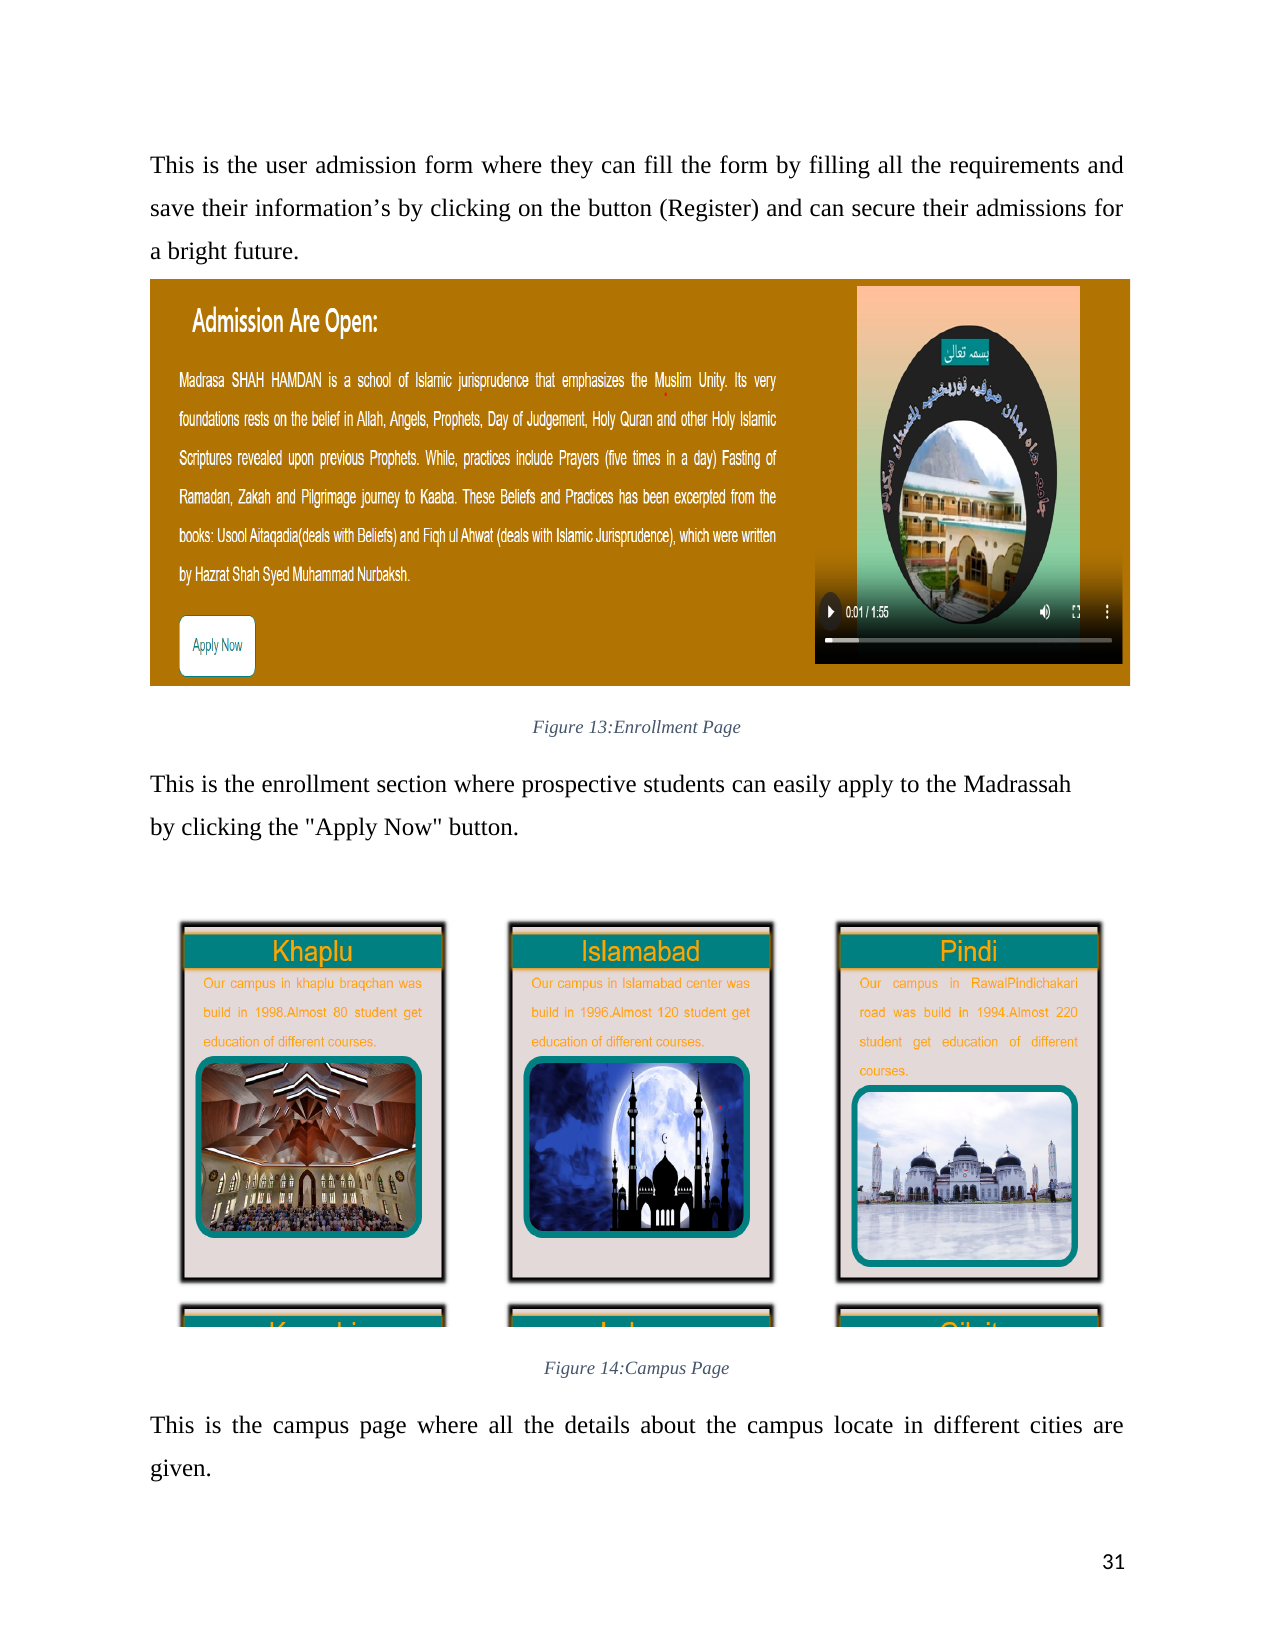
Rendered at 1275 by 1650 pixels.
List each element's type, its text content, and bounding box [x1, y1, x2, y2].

text This is the user admission form where they can fill the form by filling all the requirements and save their information’s by clicking on the button (Register) and can secure their admissions for a bright future. [150, 150, 1125, 265]
text This is the campus page where all the details about the campus locate in different cities are given. [150, 1410, 1125, 1482]
picture [150, 913, 1130, 1327]
text This is the enrollment section where prospective students can easily apply to the Madrassah by clicking the "Apply Now" button. [150, 769, 1073, 841]
text Figure 13:Enrollment Page [150, 716, 1125, 737]
picture [150, 279, 1131, 686]
text Figure 14:Campus Page [150, 1357, 1125, 1378]
